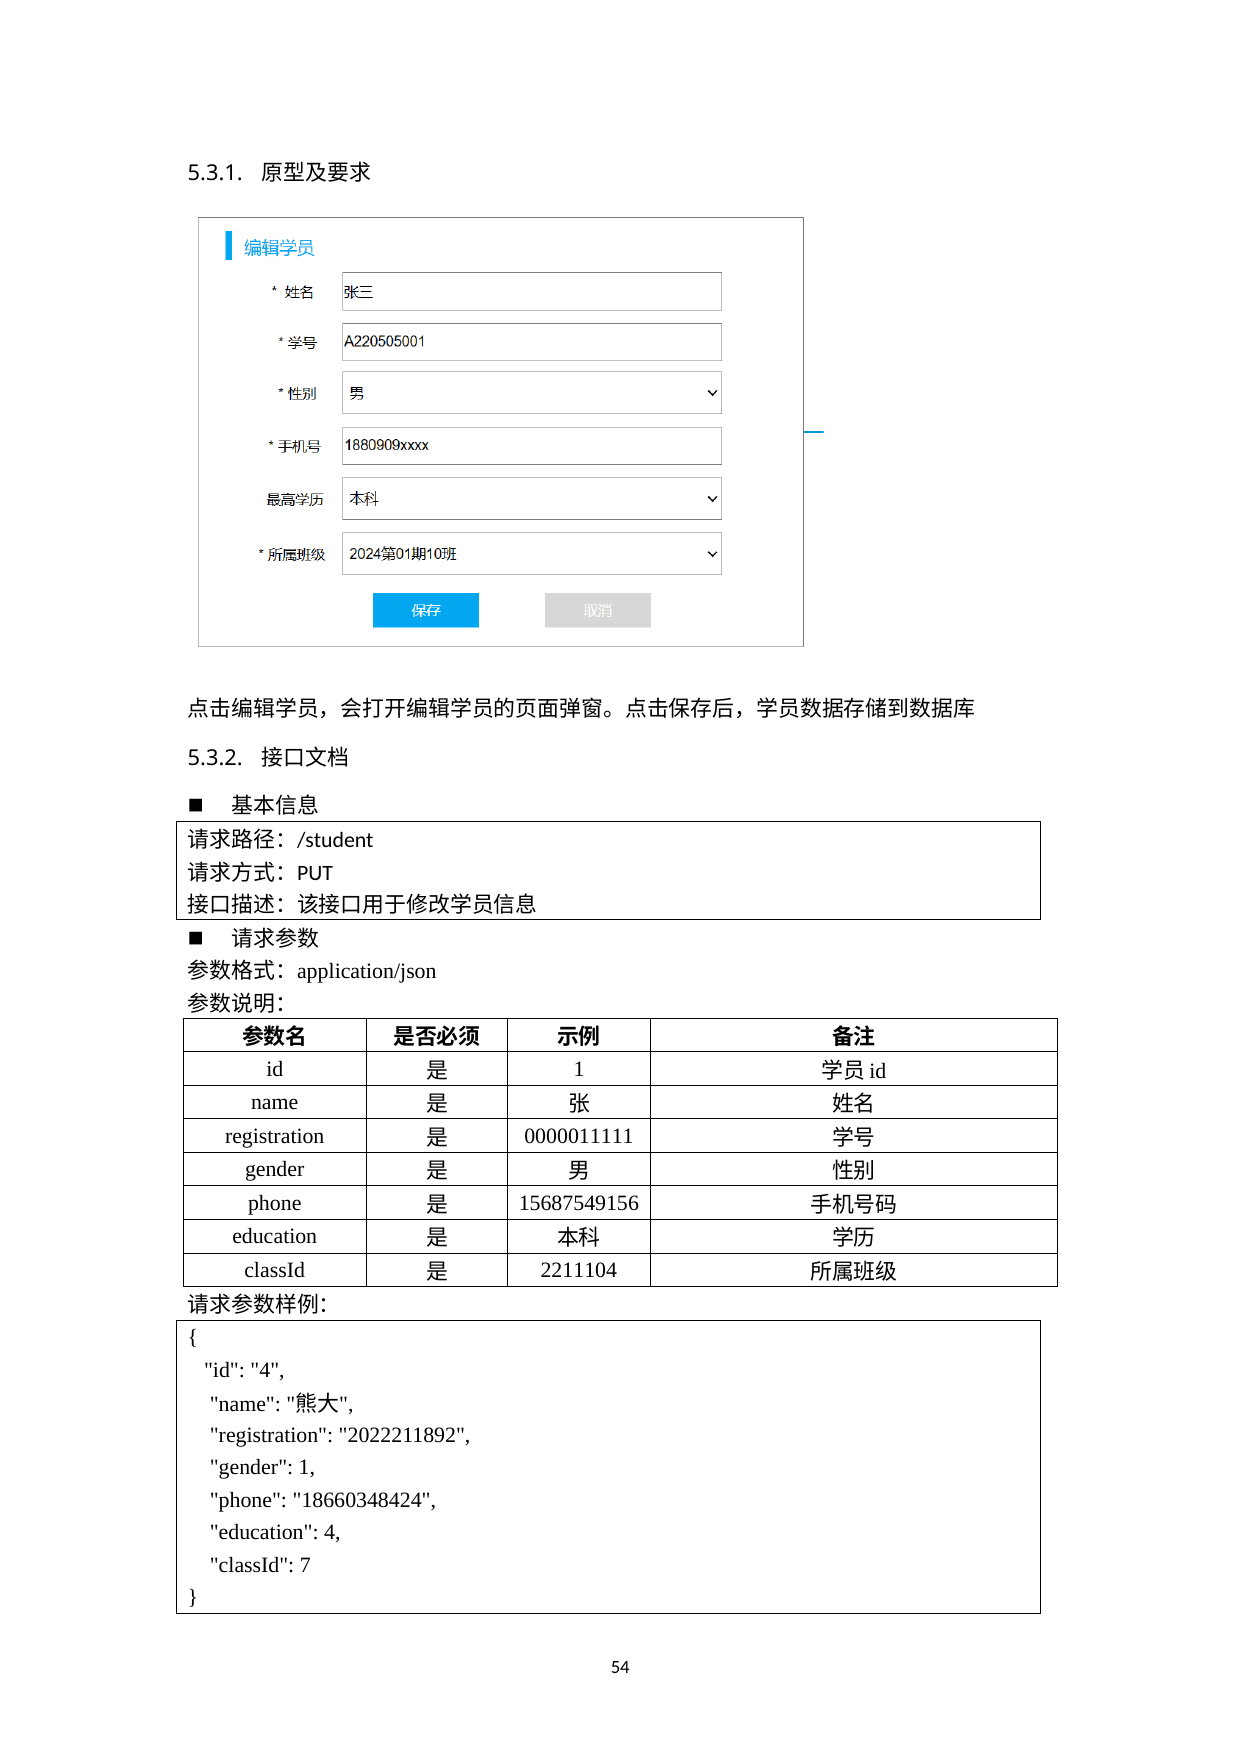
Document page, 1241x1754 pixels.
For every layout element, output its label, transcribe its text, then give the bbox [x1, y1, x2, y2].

table_cell 学员id [651, 1052, 1057, 1085]
table_cell 性别 [651, 1153, 1057, 1185]
table_cell 姓名 [651, 1086, 1057, 1118]
table_header 示例 [508, 1019, 650, 1051]
table_cell 2211104 [508, 1254, 650, 1286]
table_cell 15687549156 [508, 1186, 650, 1219]
table_header 参数名 [184, 1019, 366, 1051]
table_cell 张 [508, 1086, 650, 1118]
table_header 备注 [651, 1019, 1057, 1051]
table_cell gender [184, 1153, 366, 1185]
table_cell registration [184, 1119, 366, 1152]
table_cell 是 [367, 1220, 507, 1252]
text 请求参数样例： [187, 1287, 1053, 1319]
table_cell 是 [367, 1254, 507, 1286]
table_cell 所属班级 [651, 1254, 1057, 1286]
table_cell 是 [367, 1052, 507, 1085]
table_cell 是 [367, 1119, 507, 1152]
table_cell 男 [508, 1153, 650, 1185]
table_header 请求路径：/student 请求方式：PUT 接口描述：该接口用于修改学员信息 [177, 822, 1040, 919]
table_cell 0000011111 [508, 1119, 650, 1152]
table_cell 是 [367, 1186, 507, 1219]
text 点击编辑学员，会打开编辑学员的页面弹窗。点击保存后，学员数据存储到数据库 [187, 691, 1053, 723]
table_cell 是 [367, 1153, 507, 1185]
text 参数说明： [187, 985, 1053, 1018]
text 参数格式：application/json [187, 953, 1053, 985]
table_cell education [184, 1220, 366, 1252]
table_header 是否必须 [367, 1019, 507, 1051]
table_cell 手机号码 [651, 1186, 1057, 1219]
table_cell name [184, 1086, 366, 1118]
table_cell 1 [508, 1052, 650, 1085]
table_cell 学历 [651, 1220, 1057, 1252]
picture [187, 203, 824, 666]
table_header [177, 1321, 1040, 1613]
table_cell classId [184, 1254, 366, 1286]
table_cell id [184, 1052, 366, 1085]
list 请求参数 [187, 920, 1053, 953]
list 基本信息 [187, 788, 1053, 821]
subtitle 原型及要求 [187, 154, 1053, 187]
table_cell 学号 [651, 1119, 1057, 1152]
table_cell phone [184, 1186, 366, 1219]
table_cell 本科 [508, 1220, 650, 1252]
table_cell 是 [367, 1086, 507, 1118]
subtitle 接口文档 [187, 739, 1053, 772]
